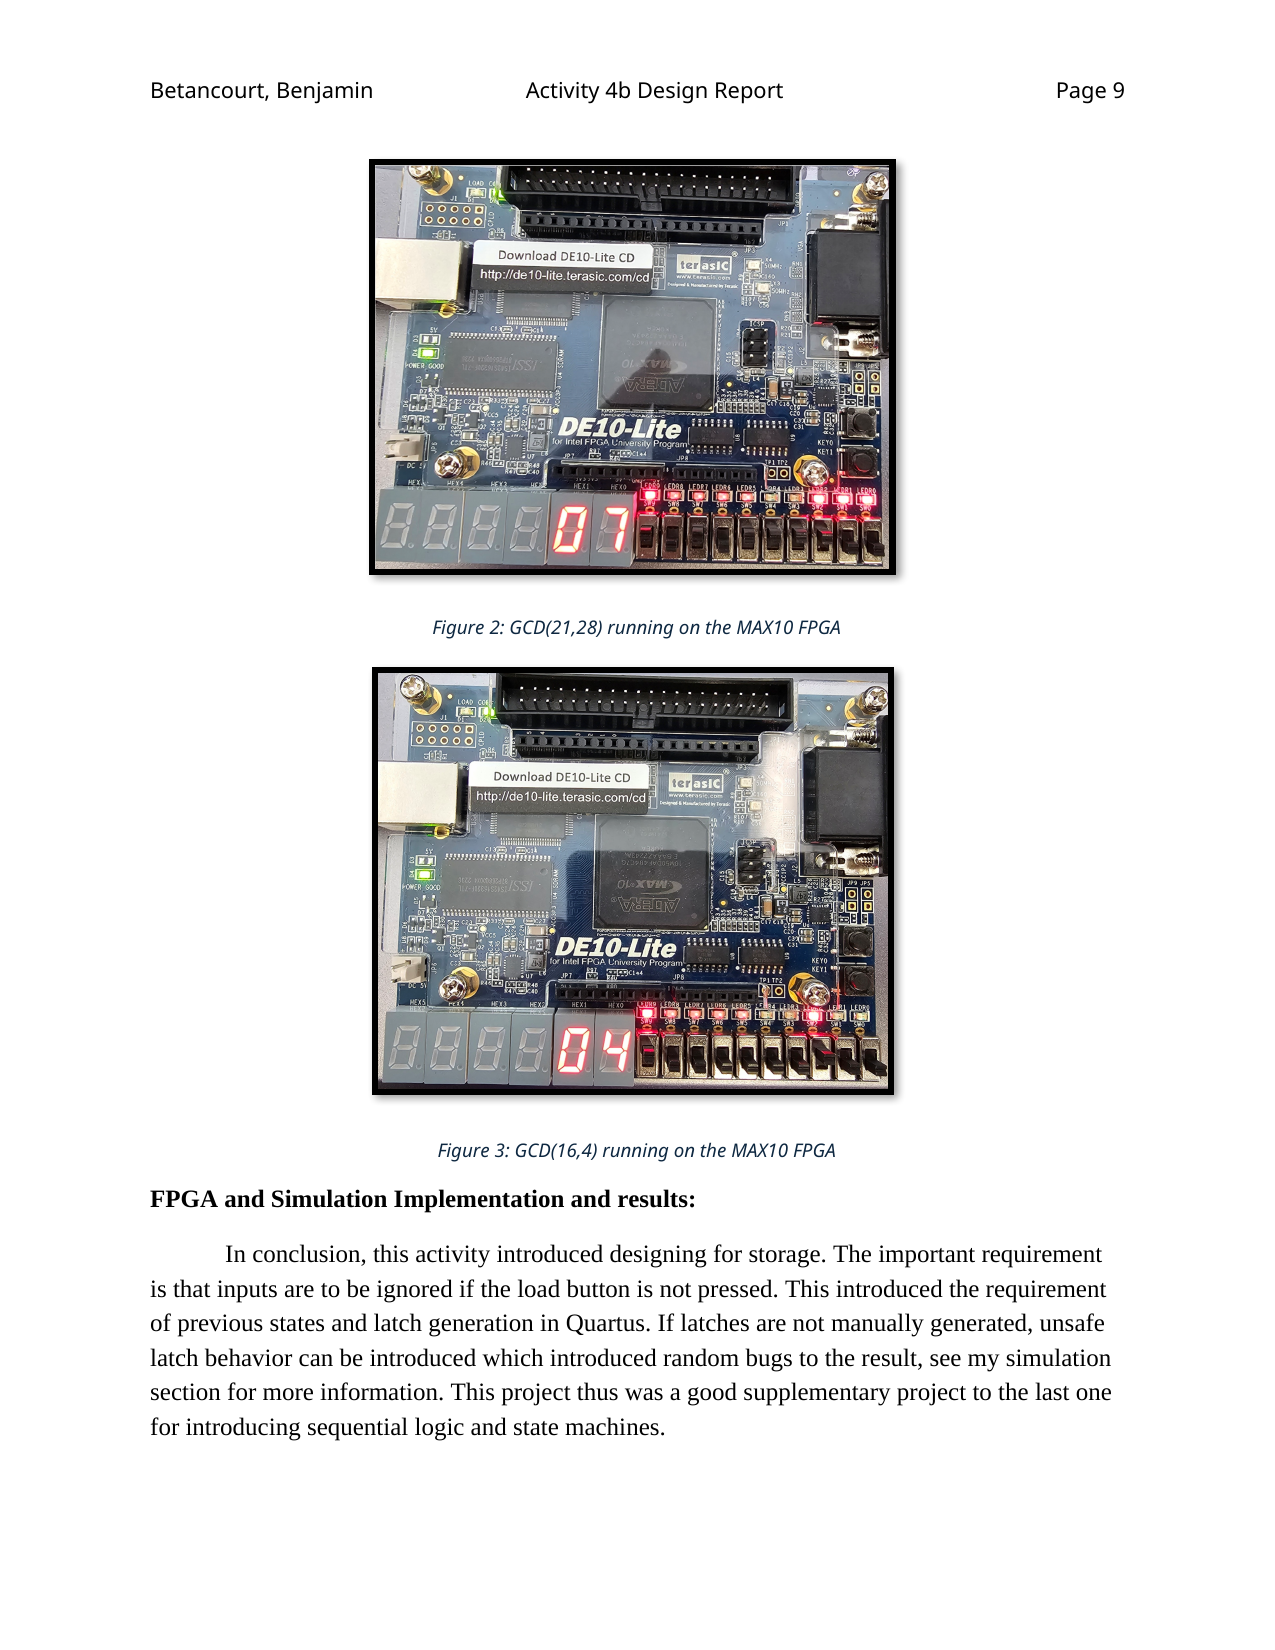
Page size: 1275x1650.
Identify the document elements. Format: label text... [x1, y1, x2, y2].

text FPGA and Simulation Implementation and results: [150, 1184, 1125, 1213]
picture [376, 166, 889, 569]
text In conclusion, this activity introduced designing for storage. The important requirement is that inputs are to be ignored if the load button is not pressed. This introduced the requirement of previous states and latch generation in Quartus. If latches are not manually generated, unsafe latch behavior can be introduced which introduced random bugs to the result, see my simulation section for more information. This project thus was a good supplementary project to the last one for introducing sequential logic and state machines. [150, 1239, 1125, 1441]
picture [378, 673, 888, 1089]
